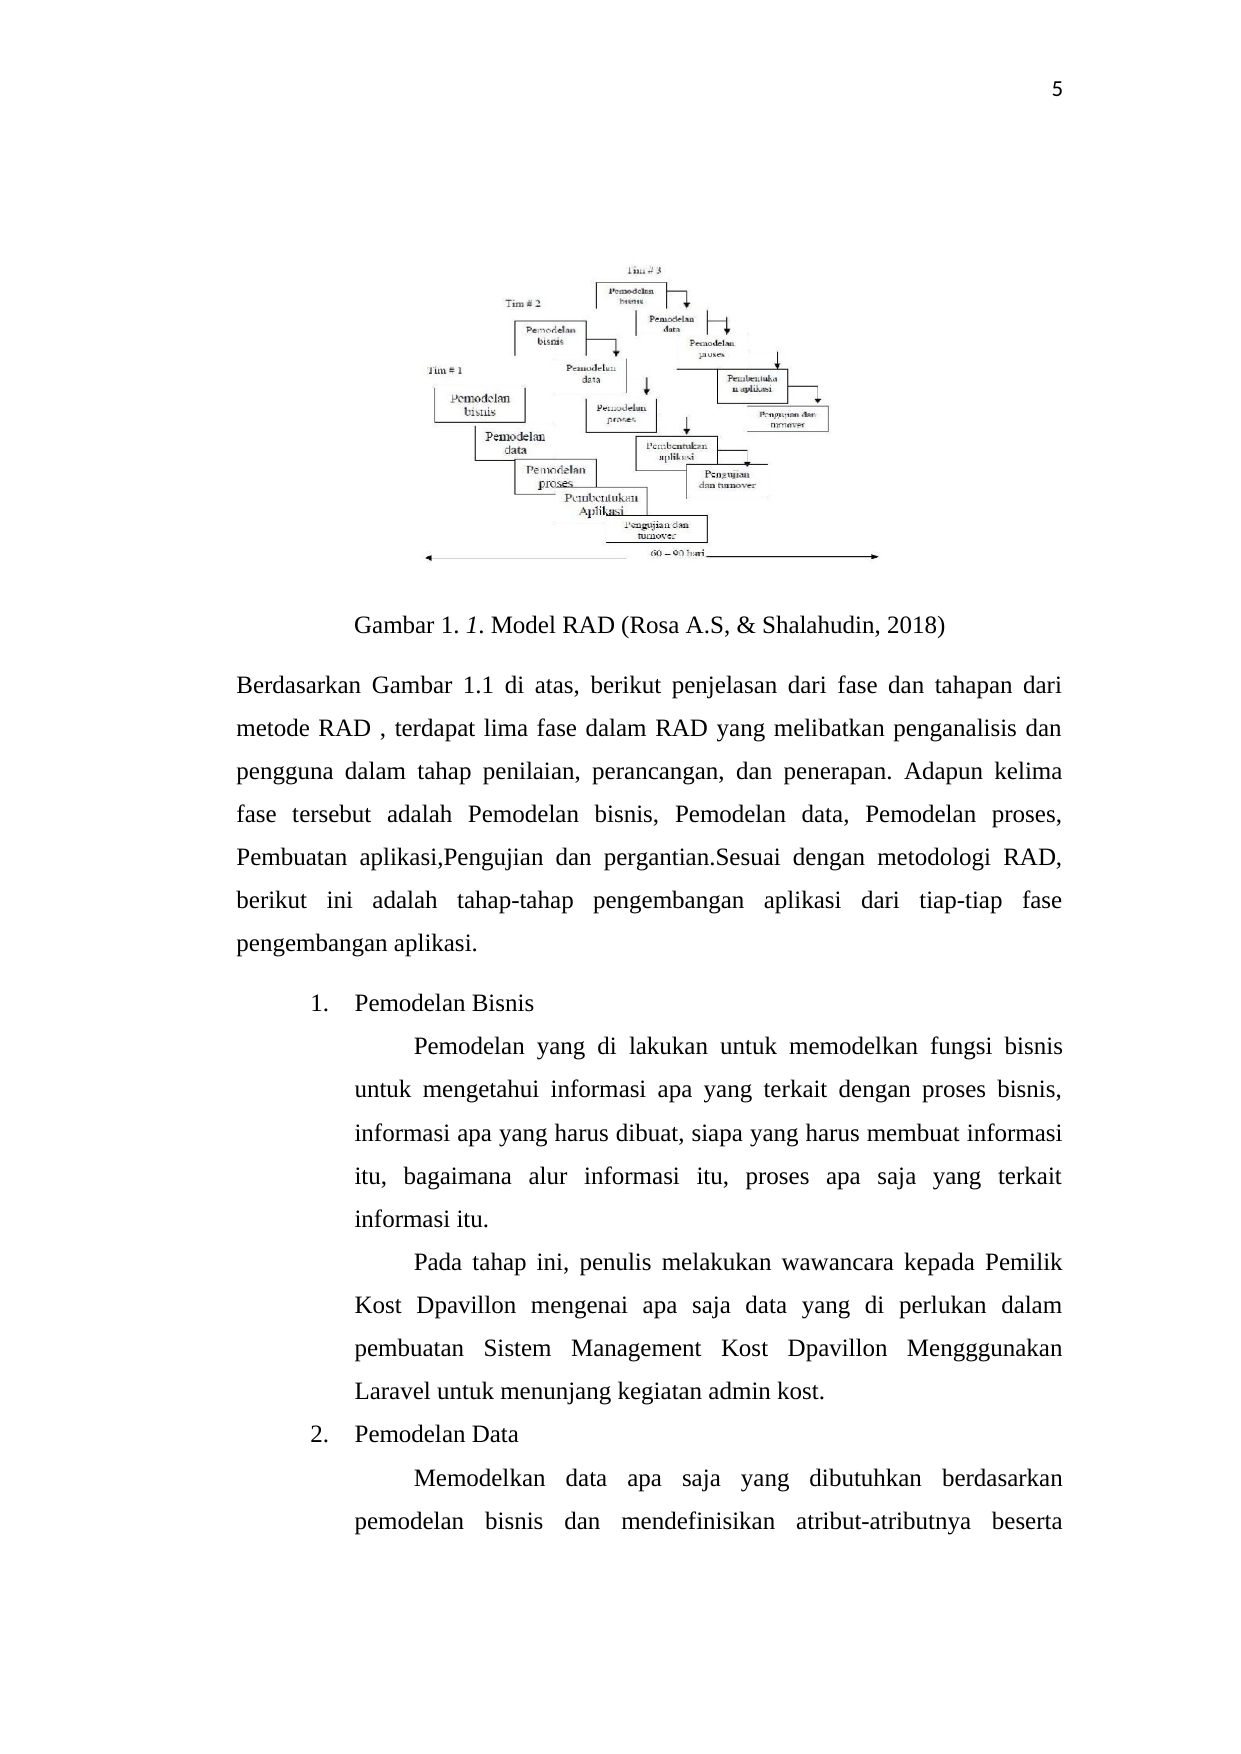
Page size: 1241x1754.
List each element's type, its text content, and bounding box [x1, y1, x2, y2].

text Gambar 1. 1. Model RAD (Rosa A.S, & Shalahudin, 2018) [236, 610, 1063, 639]
list Berdasarkan Gambar 1.1 di atas, berikut penjelasan dari fase dan tahapan dari metode RAD , terdapat lima fase dalam RAD yang melibatkan penganalisis dan pengguna dalam tahap penilaian, perancangan, dan penerapan. Adapun kelima fase tersebut adalah Pemodelan bisnis, Pemodelan data, Pemodelan proses, Pembuatan aplikasi,Pengujian dan pergantian.Sesuai dengan metodologi RAD, berikut ini adalah tahap-tahap pengembangan aplikasi dari tiap-tiap fase pengembangan aplikasi. [236, 670, 1063, 957]
list Pemodelan Bisnis [310, 988, 1063, 1017]
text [354, 1463, 1063, 1534]
text Pada tahap ini, penulis melakukan wawancara kepada Pemilik Kost Dpavillon mengenai apa saja data yang di perlukan dalam pembuatan Sistem Management Kost Dpavillon Mengggunakan Laravel untuk menunjang kegiatan admin kost. [354, 1247, 1063, 1405]
text Pemodelan yang di lakukan untuk memodelkan fungsi bisnis untuk mengetahui informasi apa yang terkait dengan proses bisnis, informasi apa yang harus dibuat, siapa yang harus membuat informasi itu, bagaimana alur informasi itu, proses apa saja yang terkait informasi itu. [354, 1031, 1063, 1233]
picture [403, 236, 896, 580]
list Pemodelan Data [310, 1419, 1063, 1448]
